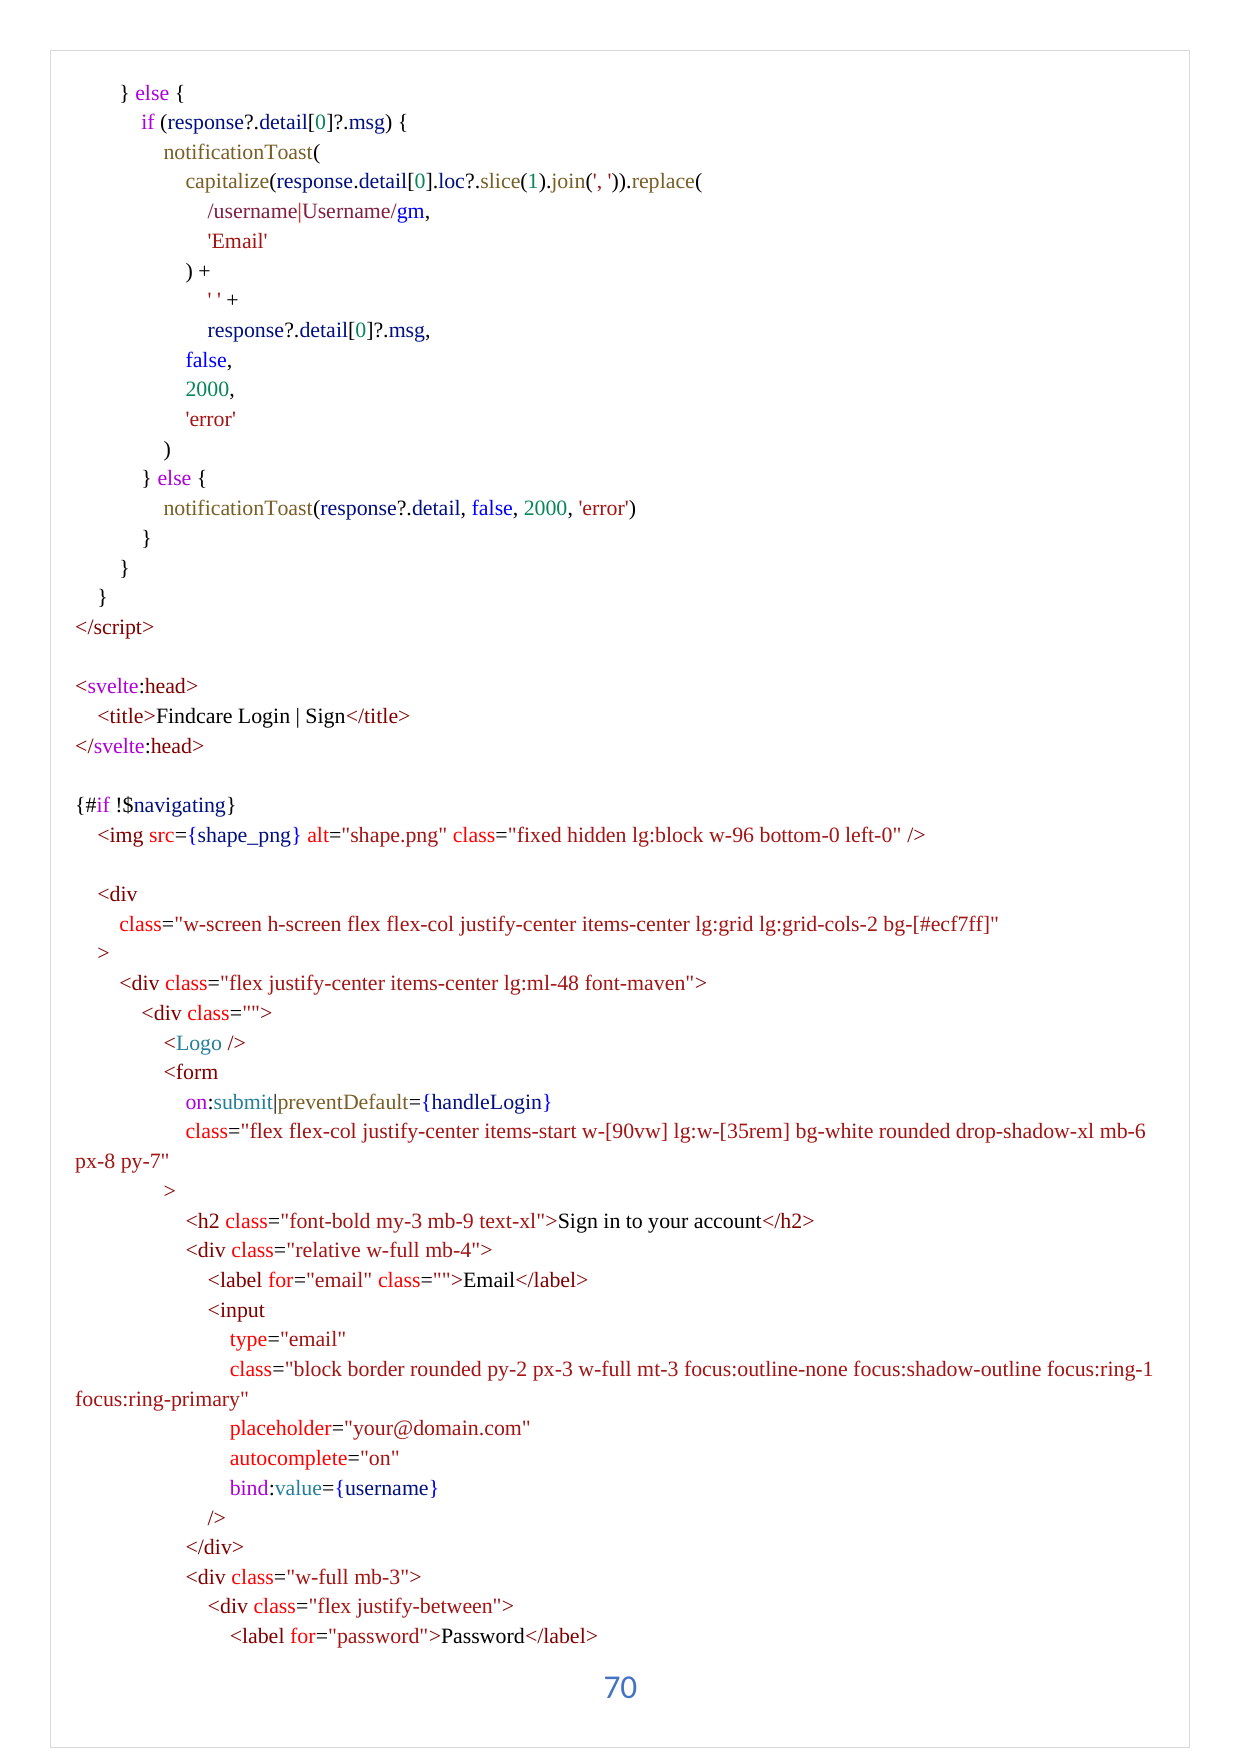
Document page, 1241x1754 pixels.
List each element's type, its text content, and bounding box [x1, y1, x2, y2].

text <form [75, 1055, 1165, 1084]
text <div class="flex justify-between"> [75, 1589, 1165, 1619]
text } [75, 550, 1165, 580]
text </script> [75, 609, 1165, 639]
text <div [75, 877, 1165, 906]
text <Logo /> [75, 1025, 1165, 1055]
text capitalize(response.detail[0].loc?.slice(1).join(', ')).replace( [75, 164, 1165, 194]
text 'Email' [75, 223, 1165, 253]
text <svelte:head> [75, 669, 1165, 698]
text class="block border rounded py-2 px-3 w-full mt-3 focus:outline-none focus:shadow-outline focus:ring-1 focus:ring-primary" [75, 1352, 1165, 1411]
text } else { [75, 75, 1165, 105]
text } [75, 580, 1165, 609]
text {#if !$navigating} [75, 787, 1165, 817]
text ' ' + [75, 283, 1165, 312]
text </svelte:head> [75, 728, 1165, 758]
text <label for="email" class="">Email</label> [75, 1262, 1165, 1292]
text response?.detail[0]?.msg, [75, 312, 1165, 342]
text class="w-screen h-screen flex flex-col justify-center items-center lg:grid lg:grid-cols-2 bg-[#ecf7ff]" [75, 906, 1165, 936]
text </div> [75, 1530, 1165, 1559]
text <label for="password">Password</label> [75, 1619, 1165, 1648]
text type="email" [75, 1322, 1165, 1352]
text 'error' [75, 402, 1165, 431]
text } else { [75, 461, 1165, 491]
text bind:value={username} [75, 1470, 1165, 1500]
text <input [75, 1292, 1165, 1322]
text ) [75, 431, 1165, 461]
text > [75, 1173, 1165, 1203]
text 2000, [75, 372, 1165, 402]
text autocomplete="on" [75, 1441, 1165, 1470]
text ) + [75, 253, 1165, 283]
text placeholder="your@domain.com" [75, 1411, 1165, 1441]
text /username|Username/gm, [75, 194, 1165, 223]
text notificationToast( [75, 134, 1165, 164]
text <h2 class="font-bold my-3 mb-9 text-xl">Sign in to your account</h2> [75, 1203, 1165, 1233]
text <title>Findcare Login | Sign</title> [75, 698, 1165, 728]
text <div class="relative w-full mb-4"> [75, 1233, 1165, 1262]
text if (response?.detail[0]?.msg) { [75, 105, 1165, 134]
text } [75, 520, 1165, 550]
text <div class="w-full mb-3"> [75, 1559, 1165, 1589]
text <div class=""> [75, 995, 1165, 1025]
text on:submit|preventDefault={handleLogin} [75, 1084, 1165, 1114]
text > [75, 936, 1165, 966]
text notificationToast(response?.detail, false, 2000, 'error') [75, 491, 1165, 520]
text <img src={shape_png} alt="shape.png" class="fixed hidden lg:block w-96 bottom-0 left-0" /> [75, 817, 1165, 847]
text false, [75, 342, 1165, 372]
text <div class="flex justify-center items-center lg:ml-48 font-maven"> [75, 966, 1165, 995]
text /> [75, 1500, 1165, 1530]
text class="flex flex-col justify-center items-start w-[90vw] lg:w-[35rem] bg-white rounded drop-shadow-xl mb-6 px-8 py-7" [75, 1114, 1165, 1173]
